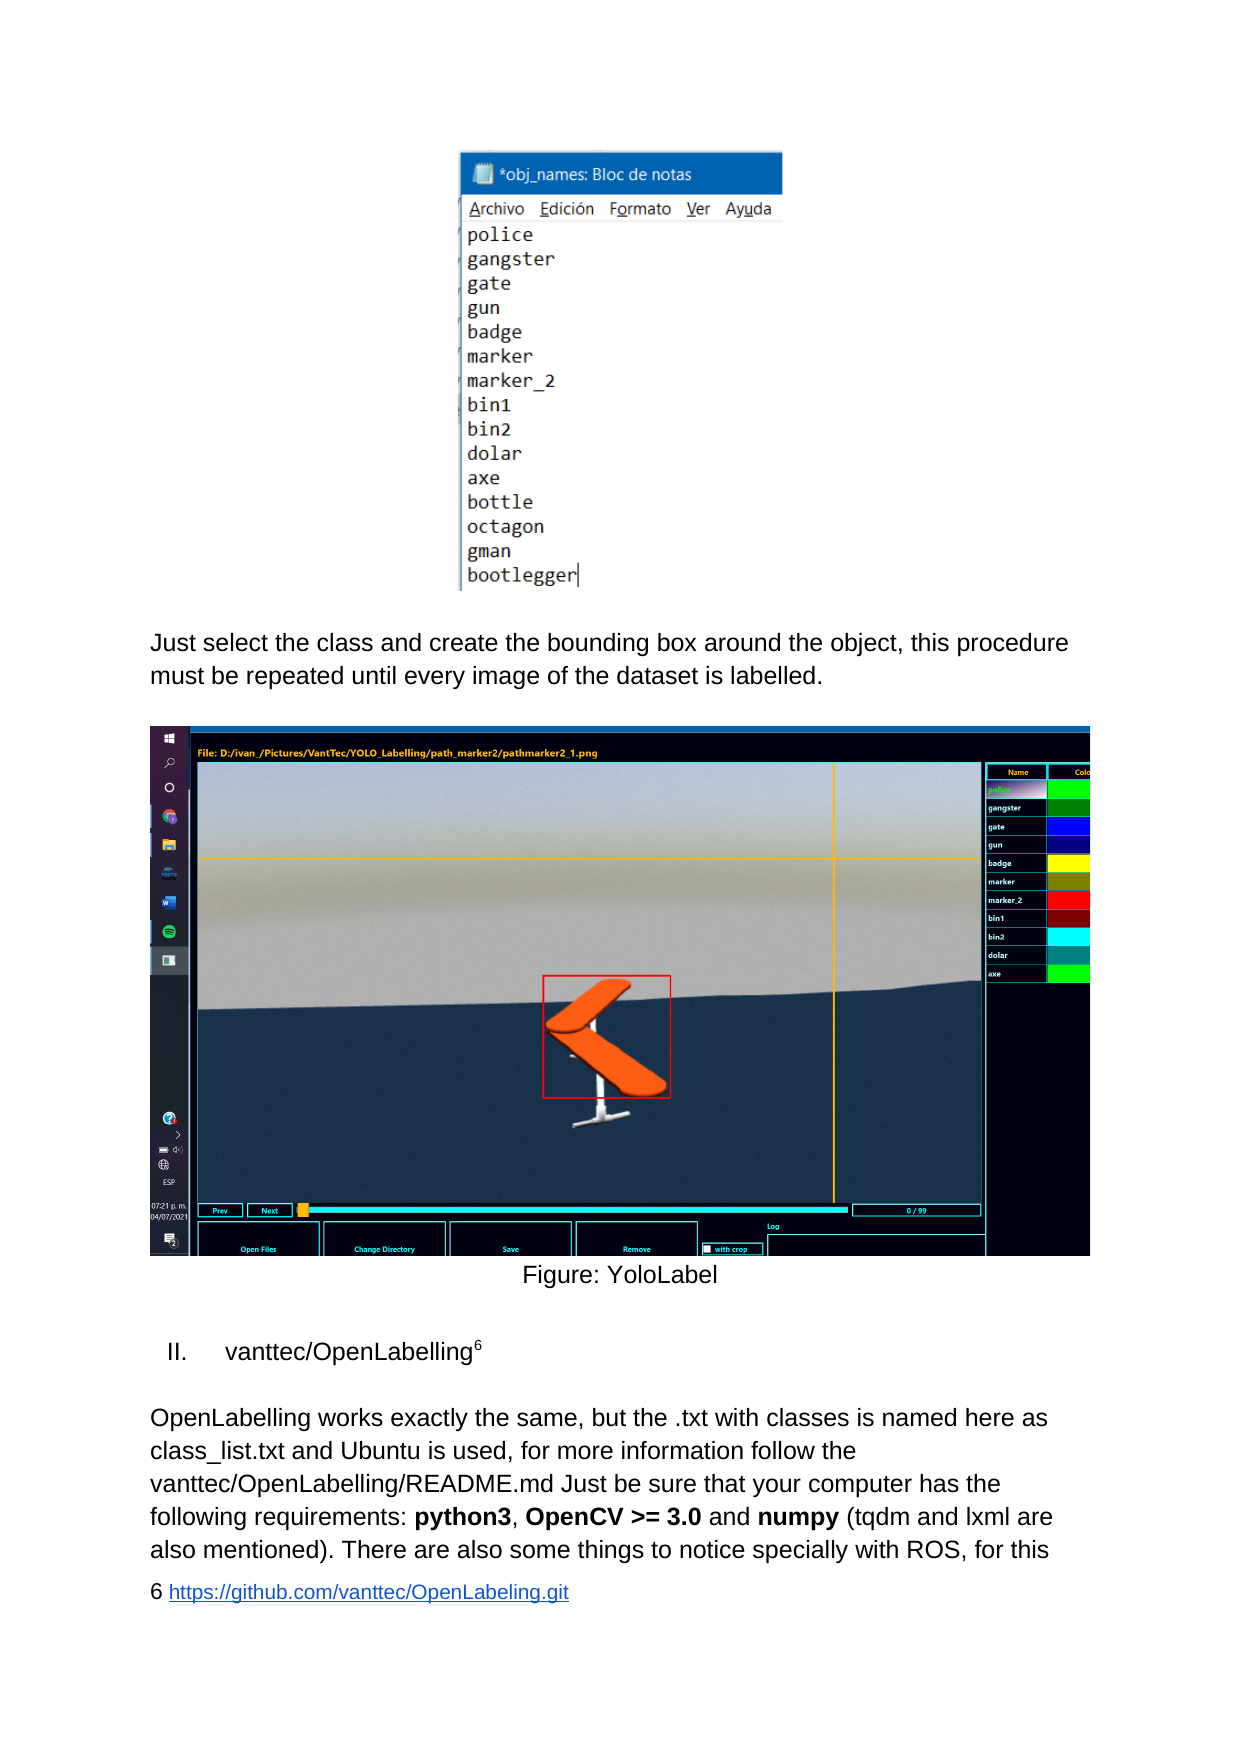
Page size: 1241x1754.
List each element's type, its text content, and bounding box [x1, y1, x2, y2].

text Figure: YoloLabel [150, 1260, 1090, 1288]
picture [150, 726, 1091, 1256]
text Just select the class and create the bounding box around the object, this procedure must be repeated until every image of the dataset is labelled. [150, 628, 1090, 689]
picture [457, 150, 783, 591]
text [150, 1403, 1090, 1564]
list vanttec/OpenLabelling [187, 1337, 1090, 1366]
